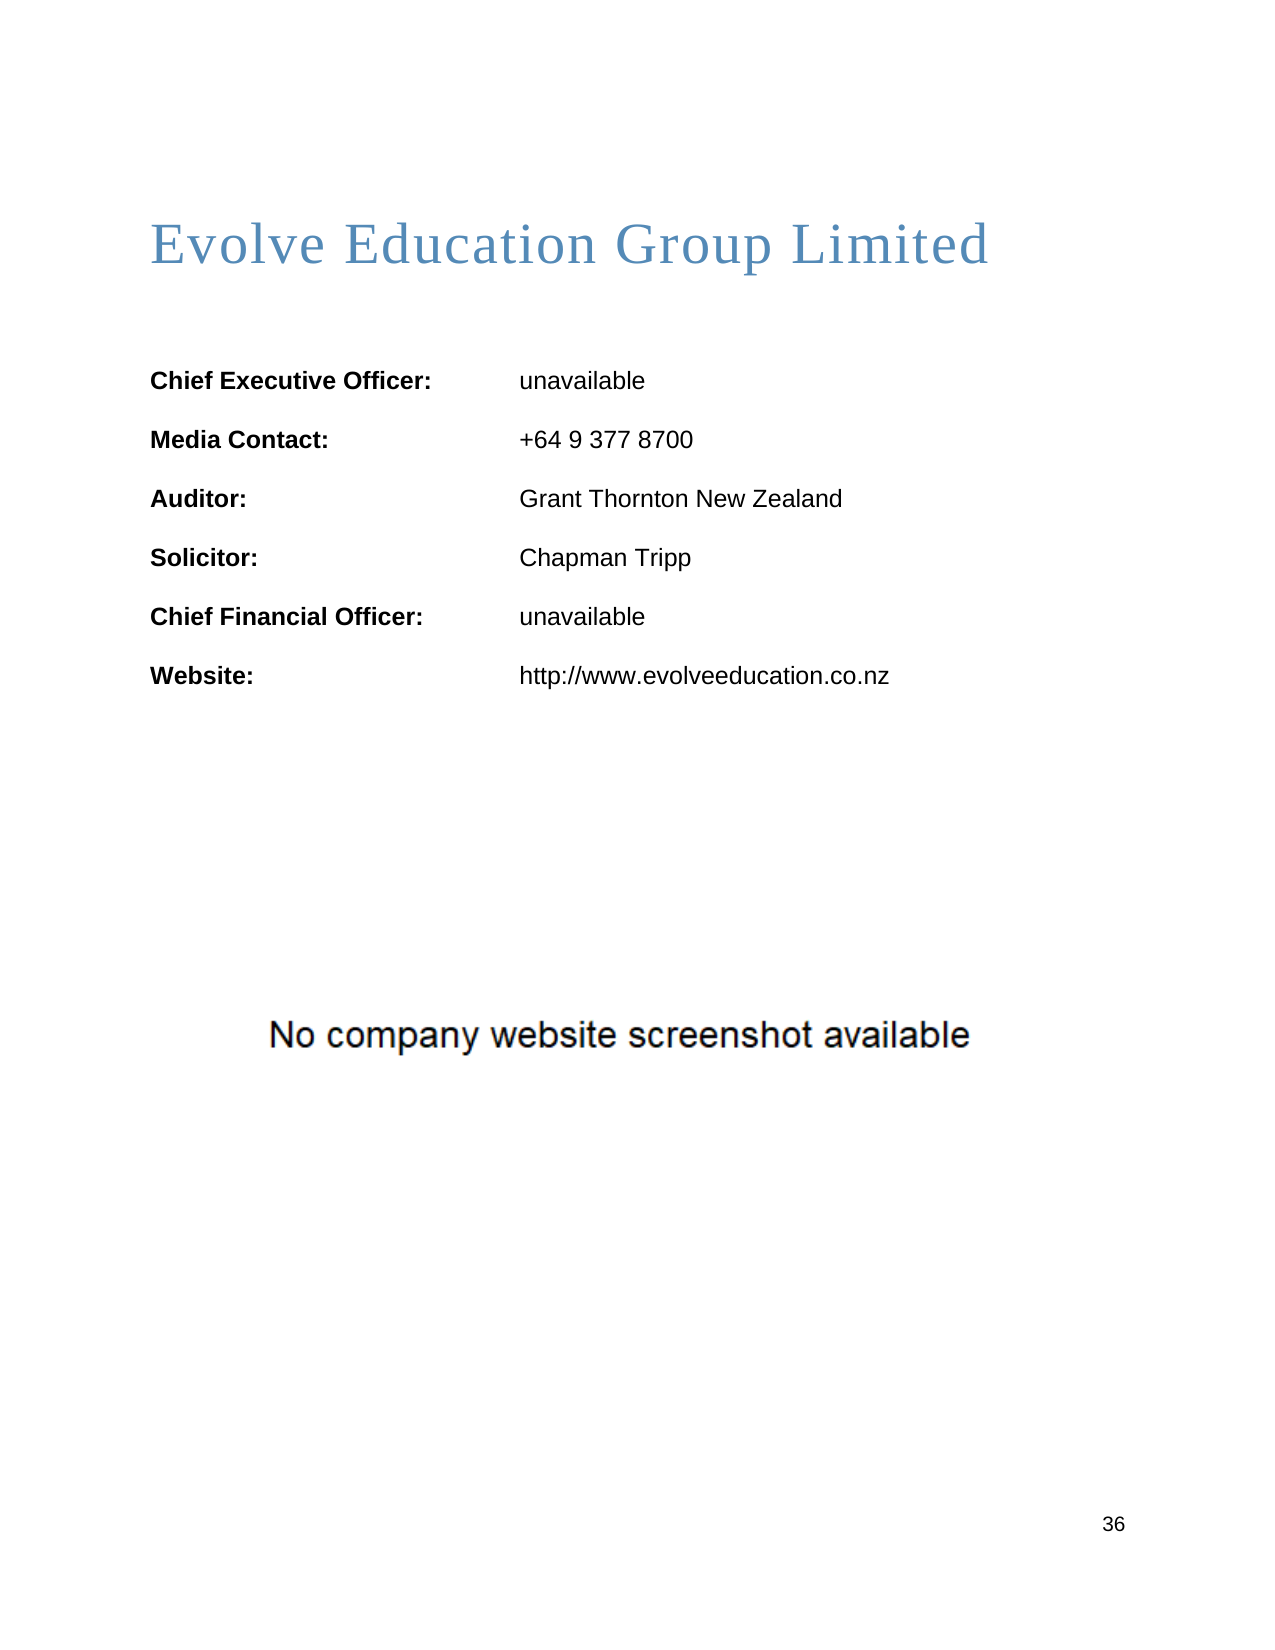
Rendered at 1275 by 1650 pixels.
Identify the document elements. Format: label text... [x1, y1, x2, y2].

table_cell Chapman Tripp [508, 536, 1113, 595]
table_cell Media Contact: [139, 418, 508, 477]
table_cell Chief Financial Officer: [139, 595, 508, 654]
subtitle Evolve Education Group Limited [150, 209, 1125, 276]
table_header unavailable [508, 359, 1113, 418]
picture [150, 785, 1091, 1284]
table_cell http://www.evolveeducation.co.nz [508, 654, 1113, 713]
table_header Chief Executive Officer: [139, 359, 508, 418]
table_cell Auditor: [139, 477, 508, 536]
table_cell Website: [139, 654, 508, 713]
table_cell Solicitor: [139, 536, 508, 595]
table_cell Grant Thornton New Zealand [508, 477, 1113, 536]
table_cell unavailable [508, 595, 1113, 654]
table_cell +64 9 377 8700 [508, 418, 1113, 477]
